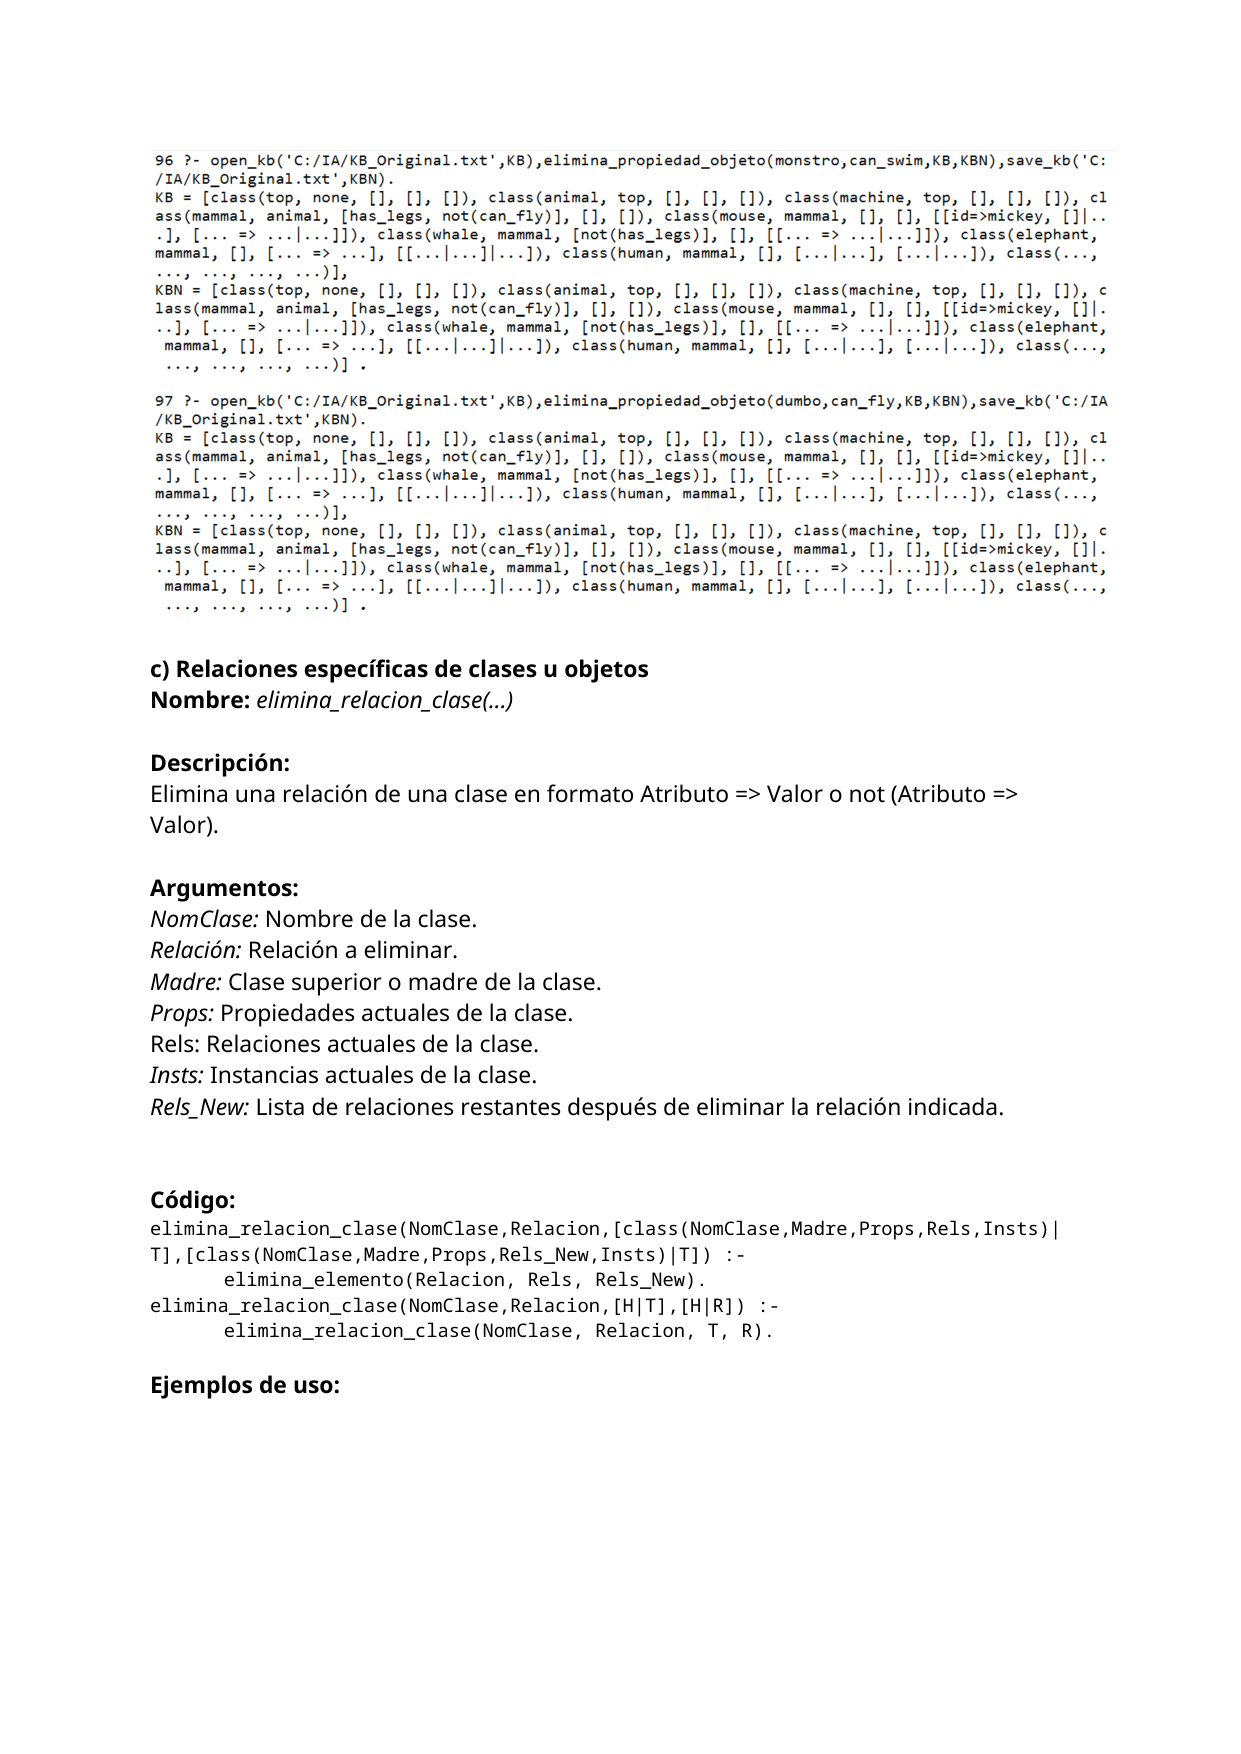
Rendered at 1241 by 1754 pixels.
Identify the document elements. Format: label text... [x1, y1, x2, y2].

text Código: [150, 1184, 1090, 1215]
text Props: Propiedades actuales de la clase. [150, 997, 1090, 1028]
text Insts: Instancias actuales de la clase. [150, 1059, 1090, 1090]
text Relación: Relación a eliminar. [150, 934, 1090, 965]
text elimina_elemento(Relacion, Rels, Rels_New). [150, 1266, 1090, 1292]
text elimina_relacion_clase(NomClase,Relacion,[class(NomClase,Madre,Props,Rels,Insts)|T],[class(NomClase,Madre,Props,Rels_New,Insts)|T]) :- [150, 1215, 1090, 1266]
text Madre: Clase superior o madre de la clase. [150, 965, 1090, 997]
text Elimina una relación de una clase en formato Atributo => Valor o not (Atributo => Valor). [150, 778, 1090, 840]
text elimina_relacion_clase(NomClase, Relacion, T, R). [150, 1317, 1090, 1343]
text Rels_New: Lista de relaciones restantes después de eliminar la relación indicada. [150, 1090, 1090, 1122]
text Rels: Relaciones actuales de la clase. [150, 1028, 1090, 1059]
picture [150, 150, 1118, 618]
text elimina_relacion_clase(NomClase,Relacion,[H|T],[H|R]) :- [150, 1292, 1090, 1317]
text Ejemplos de uso: [150, 1368, 1090, 1400]
text Descripción: [150, 747, 1090, 778]
text NomClase: Nombre de la clase. [150, 903, 1090, 934]
text Nombre: elimina_relacion_clase(...) [150, 684, 1090, 715]
text c) Relaciones específicas de clases u objetos [150, 653, 1090, 684]
text Argumentos: [150, 872, 1090, 903]
